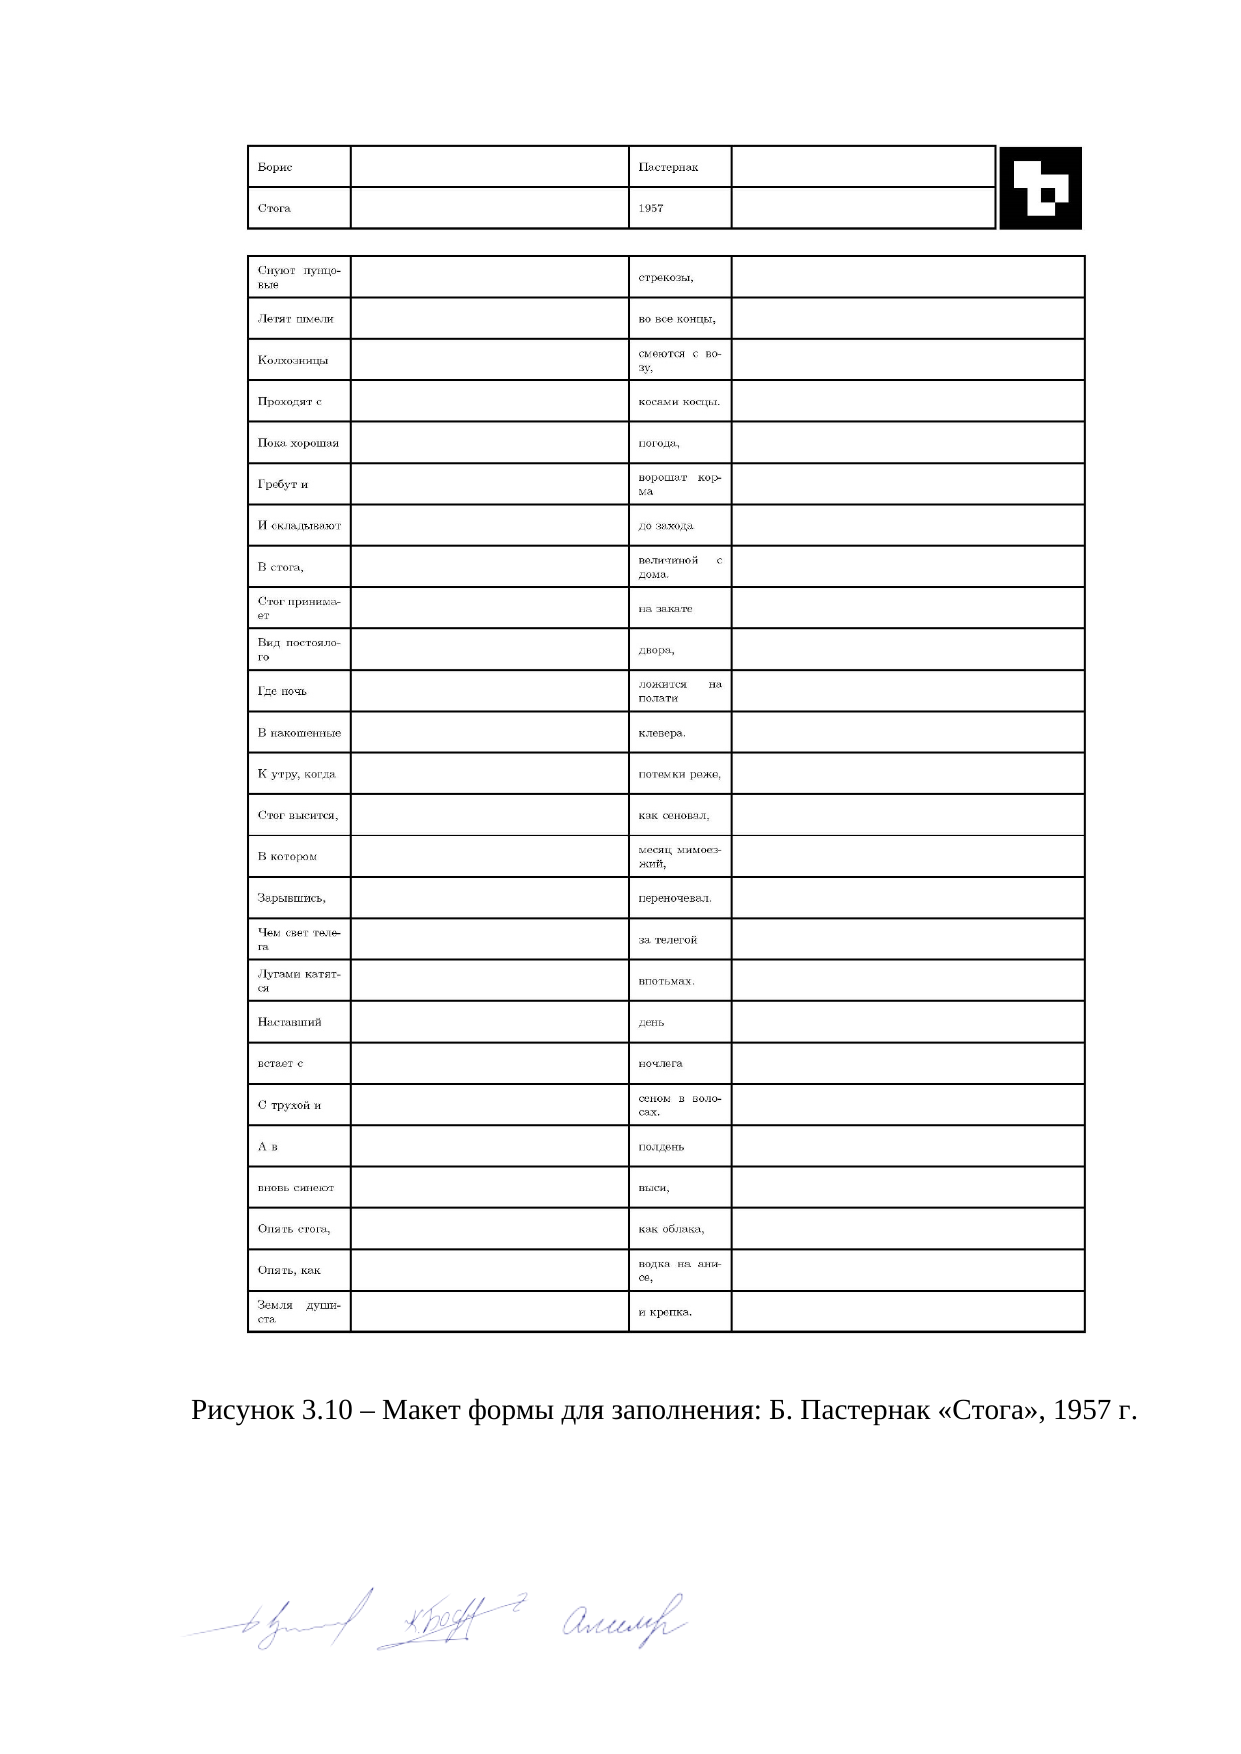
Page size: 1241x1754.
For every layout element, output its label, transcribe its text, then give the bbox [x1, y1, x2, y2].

picture [226, 118, 1103, 1359]
text Рисунок 3.10 – Макет формы для заполнения: Б. Пастернак «Стога», 1957 г. [177, 1392, 1152, 1425]
